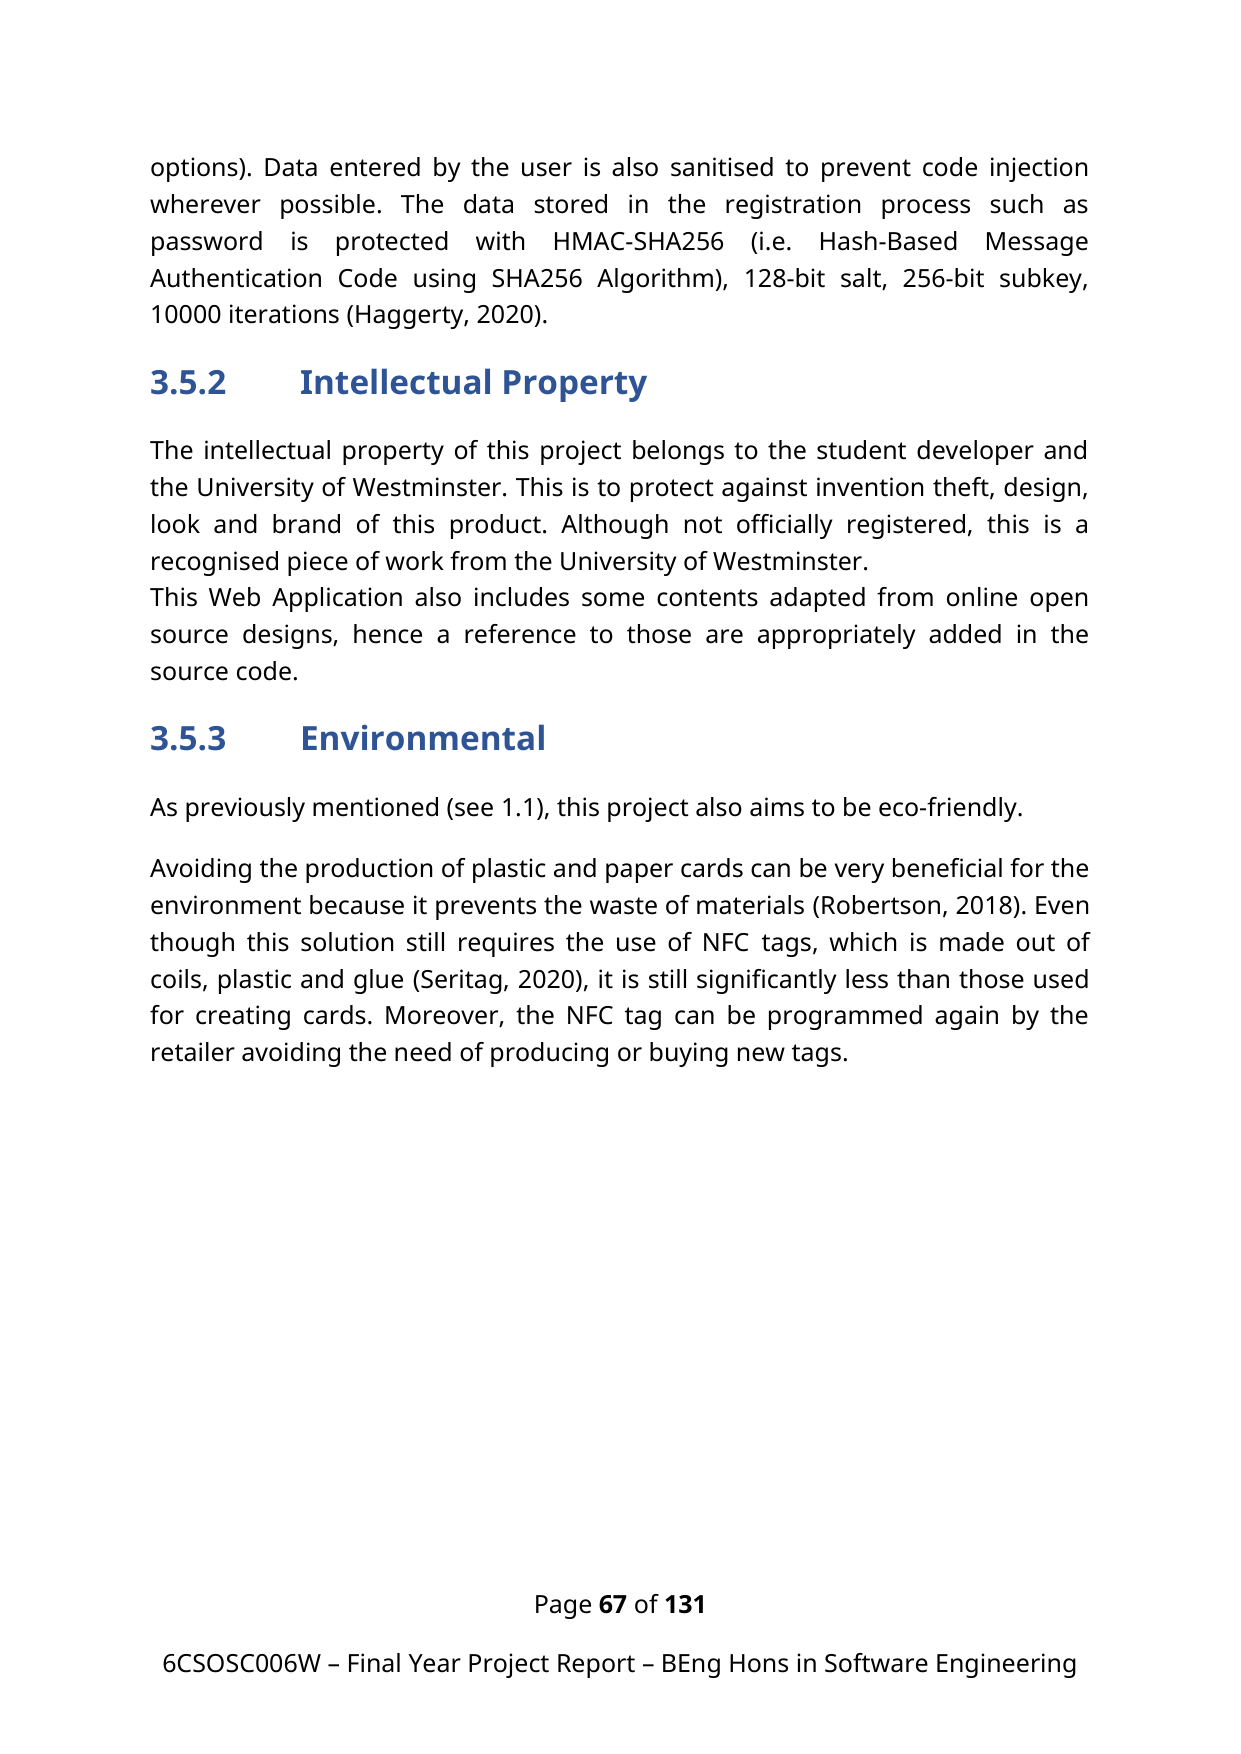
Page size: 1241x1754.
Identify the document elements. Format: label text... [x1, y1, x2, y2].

text This Web Application also includes some contents adapted from online open source designs, hence a reference to those are appropriately added in the source code. [150, 580, 1090, 687]
text Avoiding the production of plastic and paper cards can be very beneficial for the environment because it prevents the waste of materials. Even though this solution still requires the use of NFC tags, which is made out of coils, plastic and glue , it is still significantly less than those used for creating cards. Moreover, the NFC tag can be programmed again by the retailer avoiding the need of producing or buying new tags. [150, 851, 1090, 1069]
subtitle Environmental [150, 715, 1090, 761]
subtitle Intellectual Property [150, 359, 1090, 404]
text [150, 150, 1090, 331]
text The intellectual property of this project belongs to the student developer and the University of Westminster. This is to protect against invention theft, design, look and brand of this product. Although not officially registered, this is a recognised piece of work from the University of Westminster. [150, 433, 1090, 577]
text As previously mentioned (see 1.1), this project also aims to be eco-friendly. [150, 789, 1090, 823]
